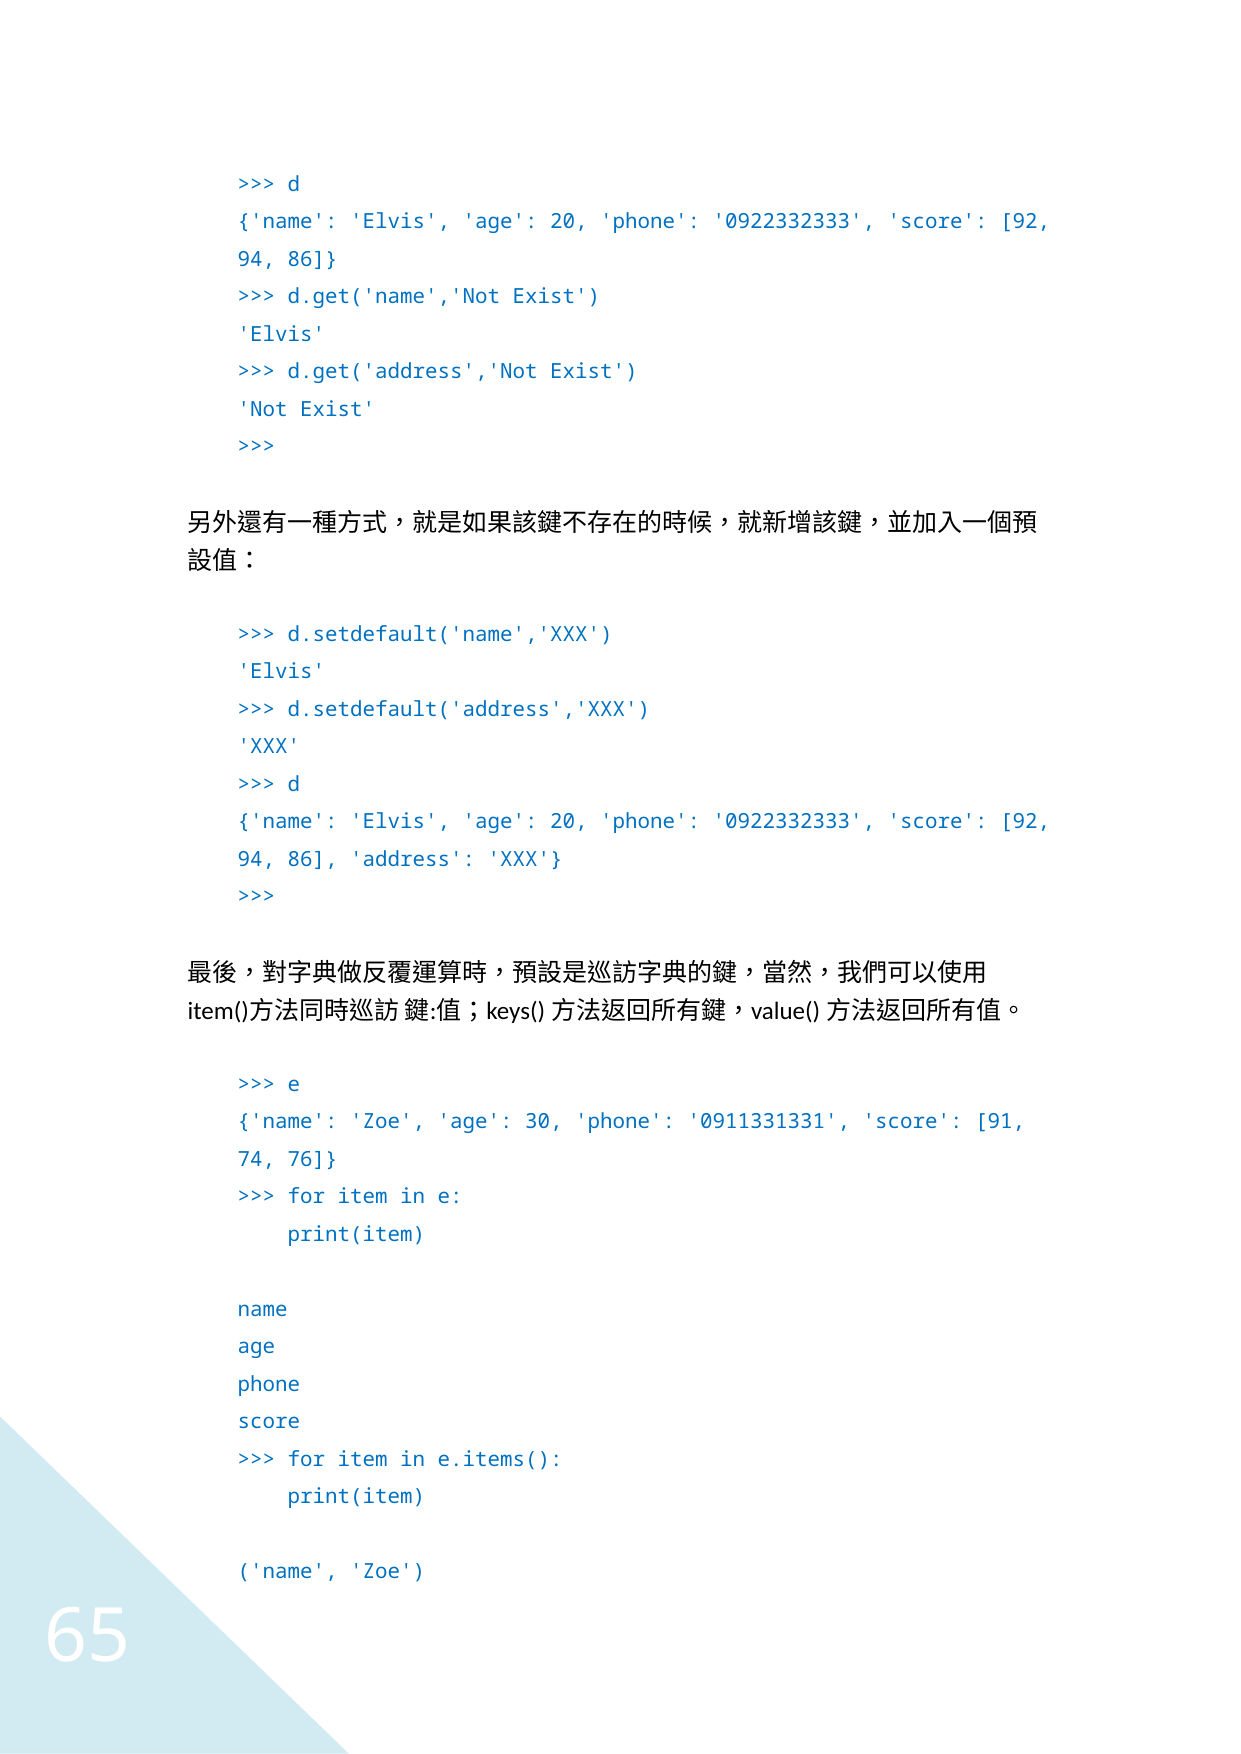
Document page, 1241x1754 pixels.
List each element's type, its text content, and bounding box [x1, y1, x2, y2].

list >>> [237, 877, 1053, 914]
text 最後，對字典做反覆運算時，預設是巡訪字典的鍵，當然，我們可以使用 item()方法同時巡訪 鍵:值；keys() 方法返回所有鍵，value() 方法返回所有值。 [187, 952, 1053, 1027]
list >>> d [237, 164, 1053, 202]
list print(item) [237, 1214, 1053, 1252]
list 'XXX' [237, 727, 1053, 764]
list score [237, 1402, 1053, 1439]
list >>> d.get('address','Not Exist') [237, 352, 1053, 389]
list age [237, 1327, 1053, 1364]
list >>> d.setdefault('address','XXX') [237, 689, 1053, 727]
list {'name': 'Elvis', 'age': 20, 'phone': '0922332333', 'score': [92, 94, 86]} [237, 202, 1053, 277]
list {'name': 'Elvis', 'age': 20, 'phone': '0922332333', 'score': [92, 94, 86], 'address': 'XXX'} [237, 802, 1053, 877]
list >>> e [237, 1064, 1053, 1102]
list ('name', 'Zoe') [237, 1552, 1053, 1589]
list >>> d.get('name','Not Exist') [237, 277, 1053, 314]
list >>> d.setdefault('name','XXX') [237, 614, 1053, 652]
list {'name': 'Zoe', 'age': 30, 'phone': '0911331331', 'score': [91, 74, 76]} [237, 1102, 1053, 1177]
list 'Not Exist' [237, 389, 1053, 427]
list phone [237, 1364, 1053, 1402]
list >>> [237, 427, 1053, 464]
text 另外還有一種方式，就是如果該鍵不存在的時候，就新增該鍵，並加入一個預設值： [187, 502, 1053, 577]
list print(item) [237, 1477, 1053, 1514]
list >>> d [237, 764, 1053, 802]
list 'Elvis' [237, 314, 1053, 352]
list >>> for item in e: [237, 1177, 1053, 1214]
list 'Elvis' [237, 652, 1053, 689]
list >>> for item in e.items(): [237, 1439, 1053, 1477]
list name [237, 1289, 1053, 1327]
